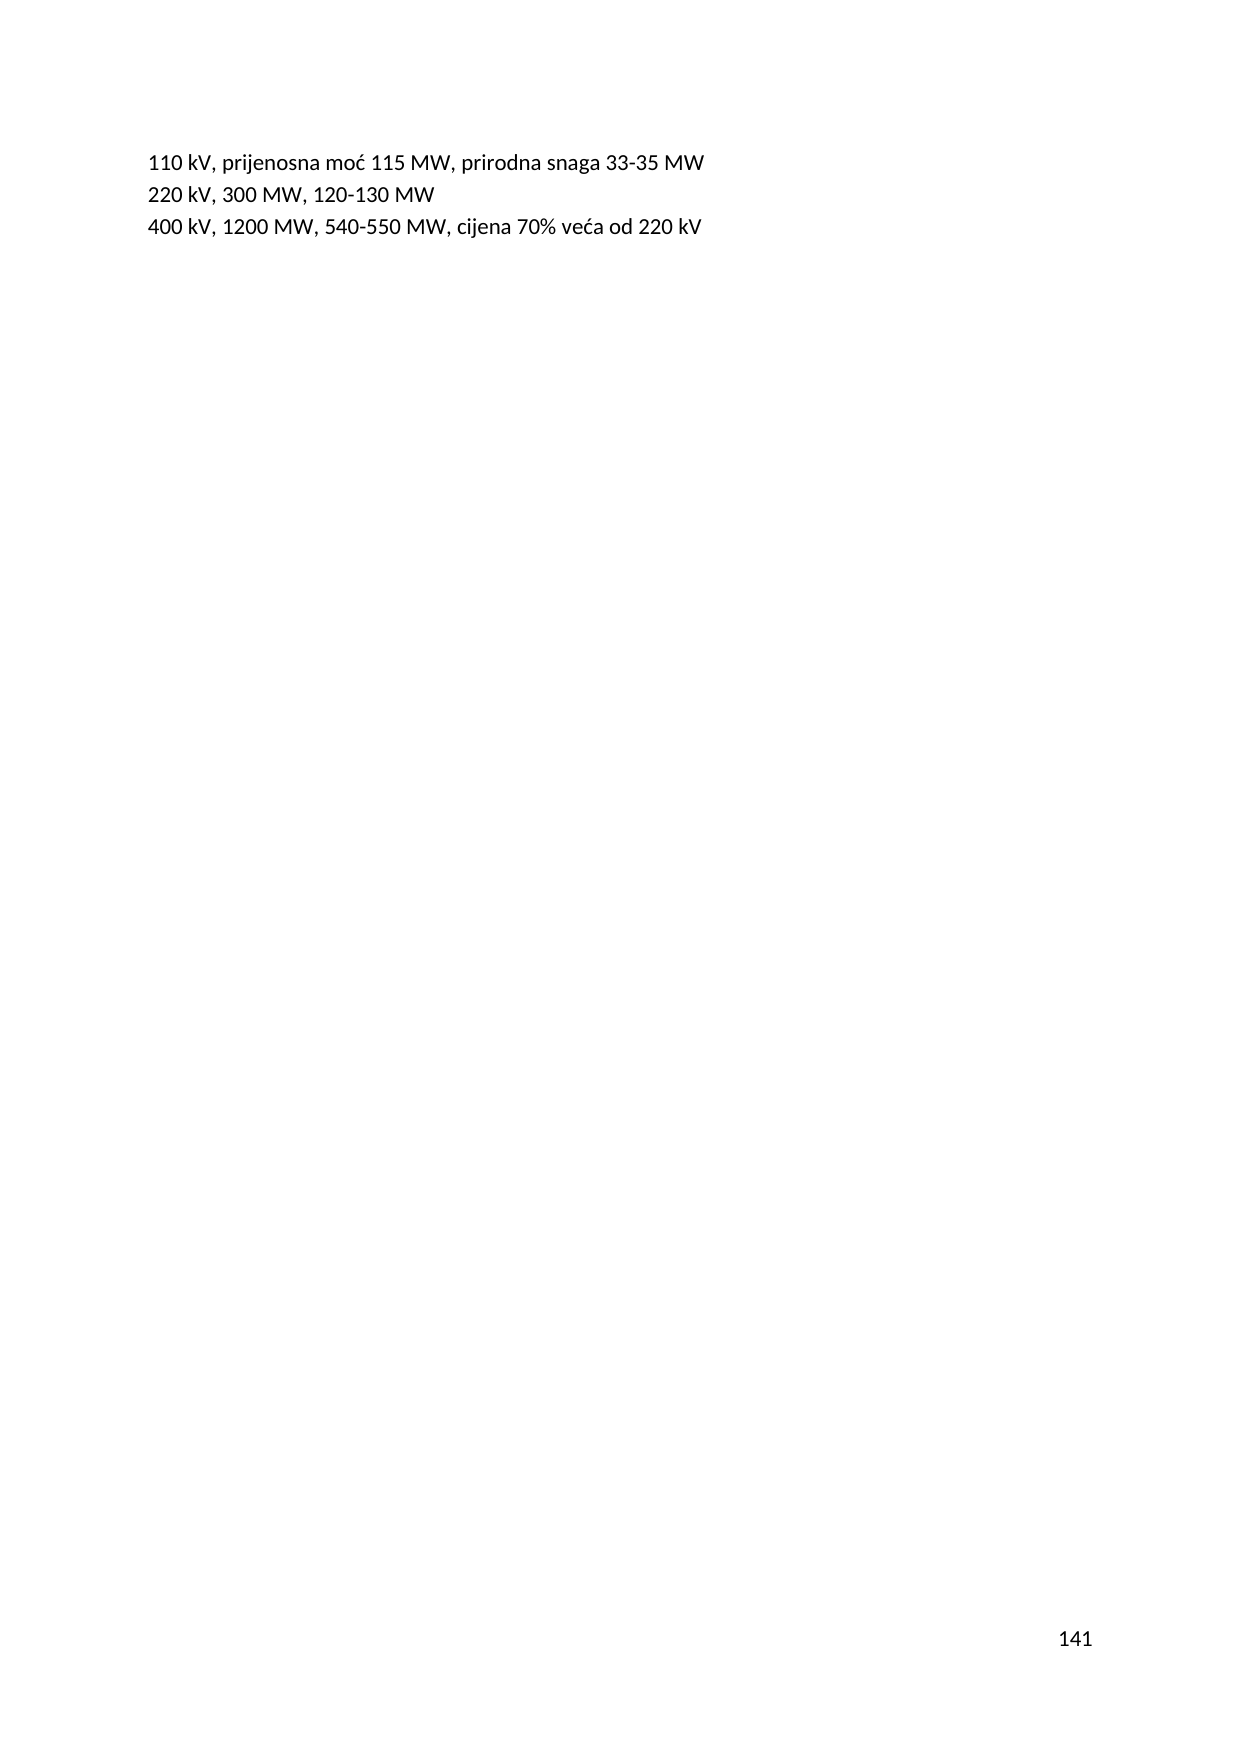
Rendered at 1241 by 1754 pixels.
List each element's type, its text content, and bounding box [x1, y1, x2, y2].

text 110 kV, prijenosna moć 115 MW, prirodna snaga 33-35 MW 220 kV, 300 MW, 120-130 MW 400 kV, 1200 MW, 540-550 MW, cijena 70% veća od 220 kV [148, 148, 1093, 240]
